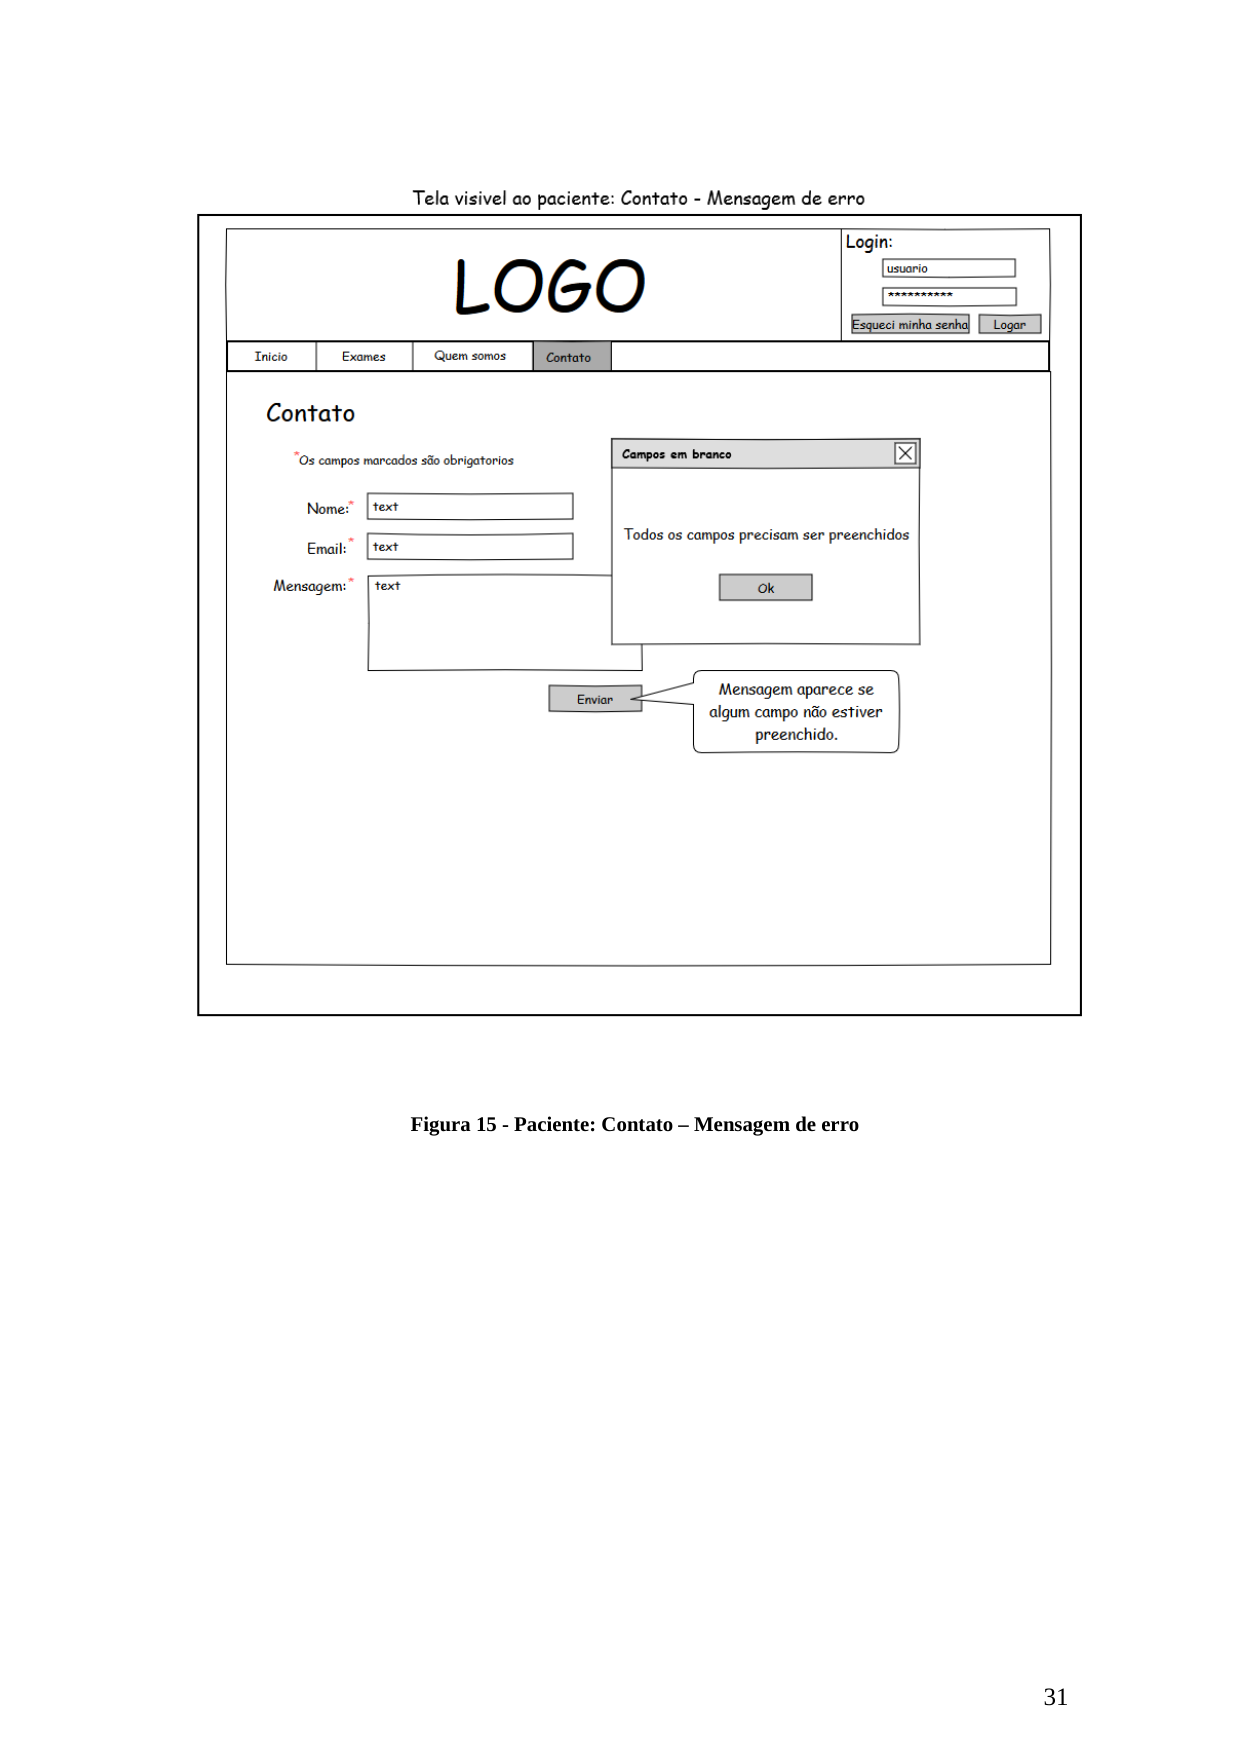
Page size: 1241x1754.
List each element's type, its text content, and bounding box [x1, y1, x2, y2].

text Figura 15 - Paciente: Contato – Mensagem de erro [148, 1112, 1122, 1136]
picture [148, 177, 1122, 1085]
